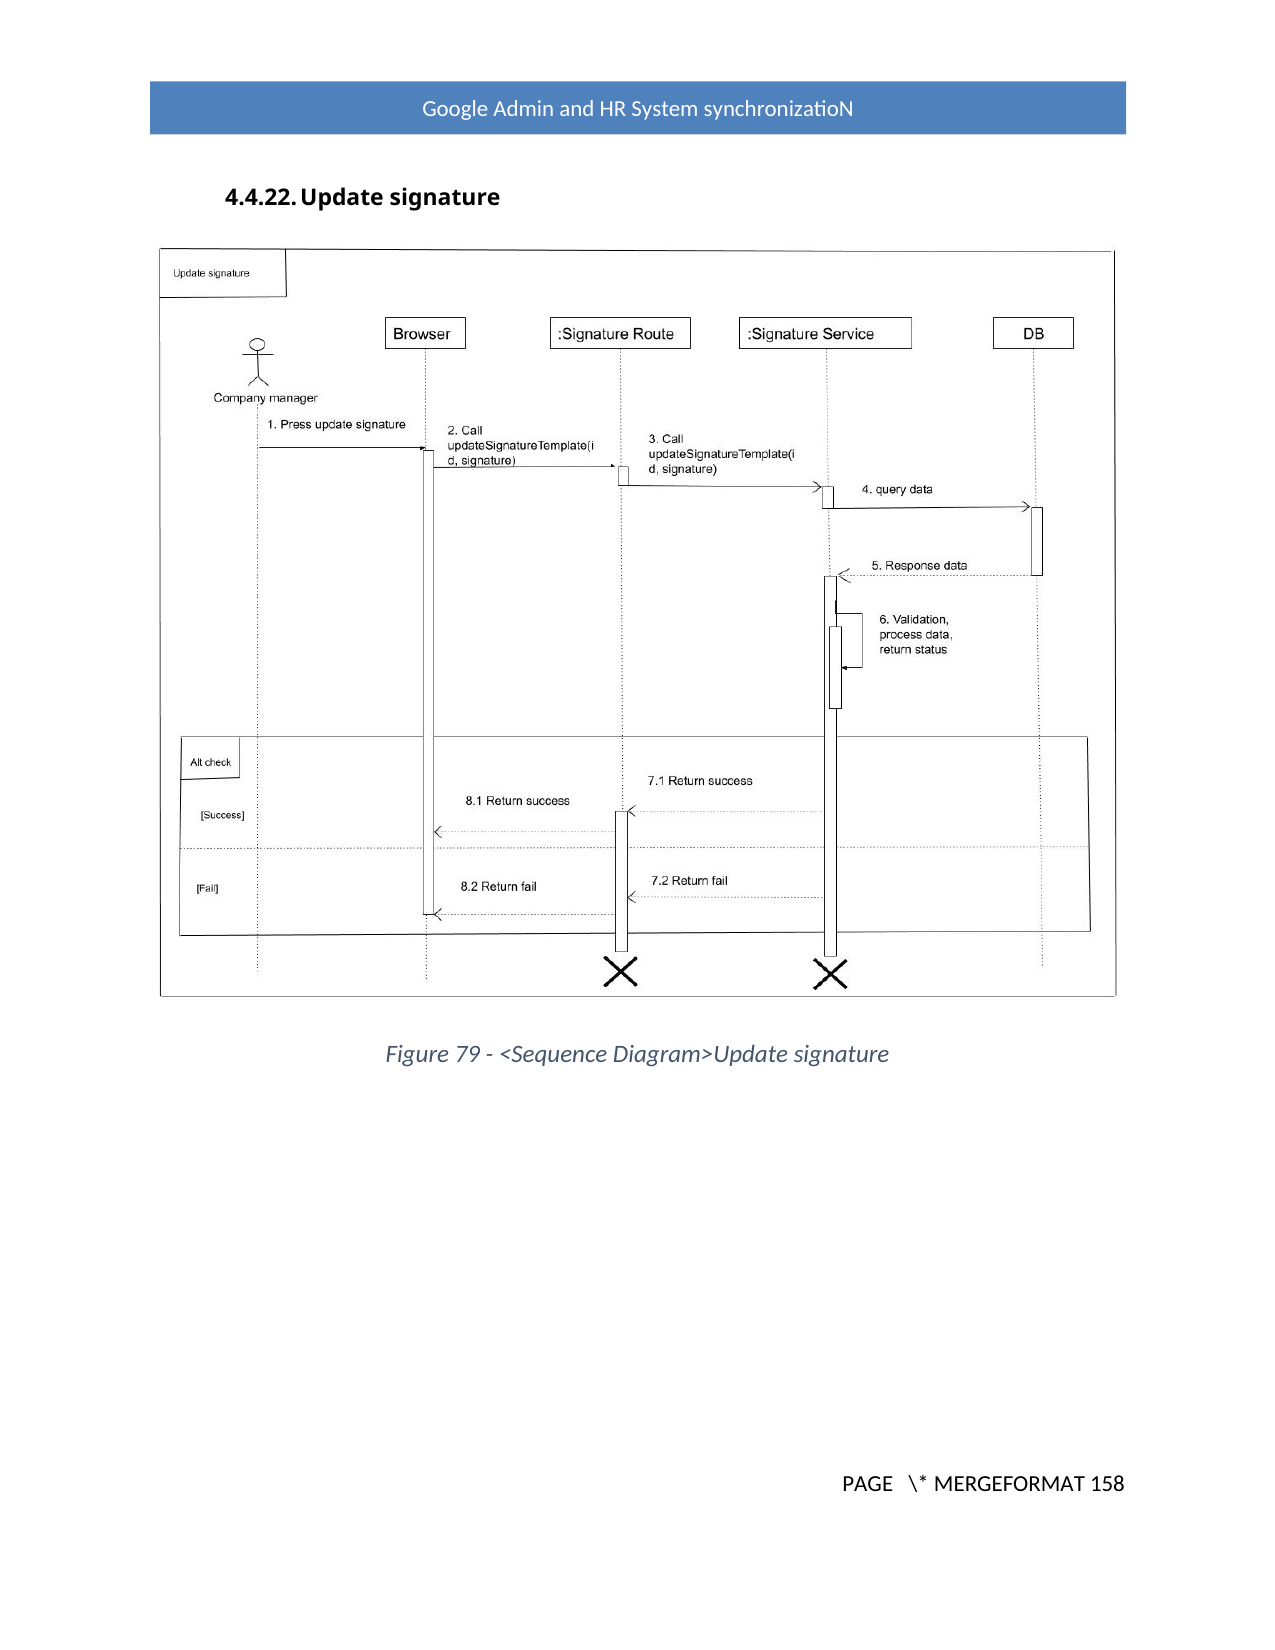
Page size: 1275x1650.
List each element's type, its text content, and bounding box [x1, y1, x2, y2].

picture [150, 237, 1125, 1006]
text Figure 79 - <Sequence Diagram>Update signature [150, 1038, 1125, 1069]
subtitle Update signature [225, 181, 1125, 212]
